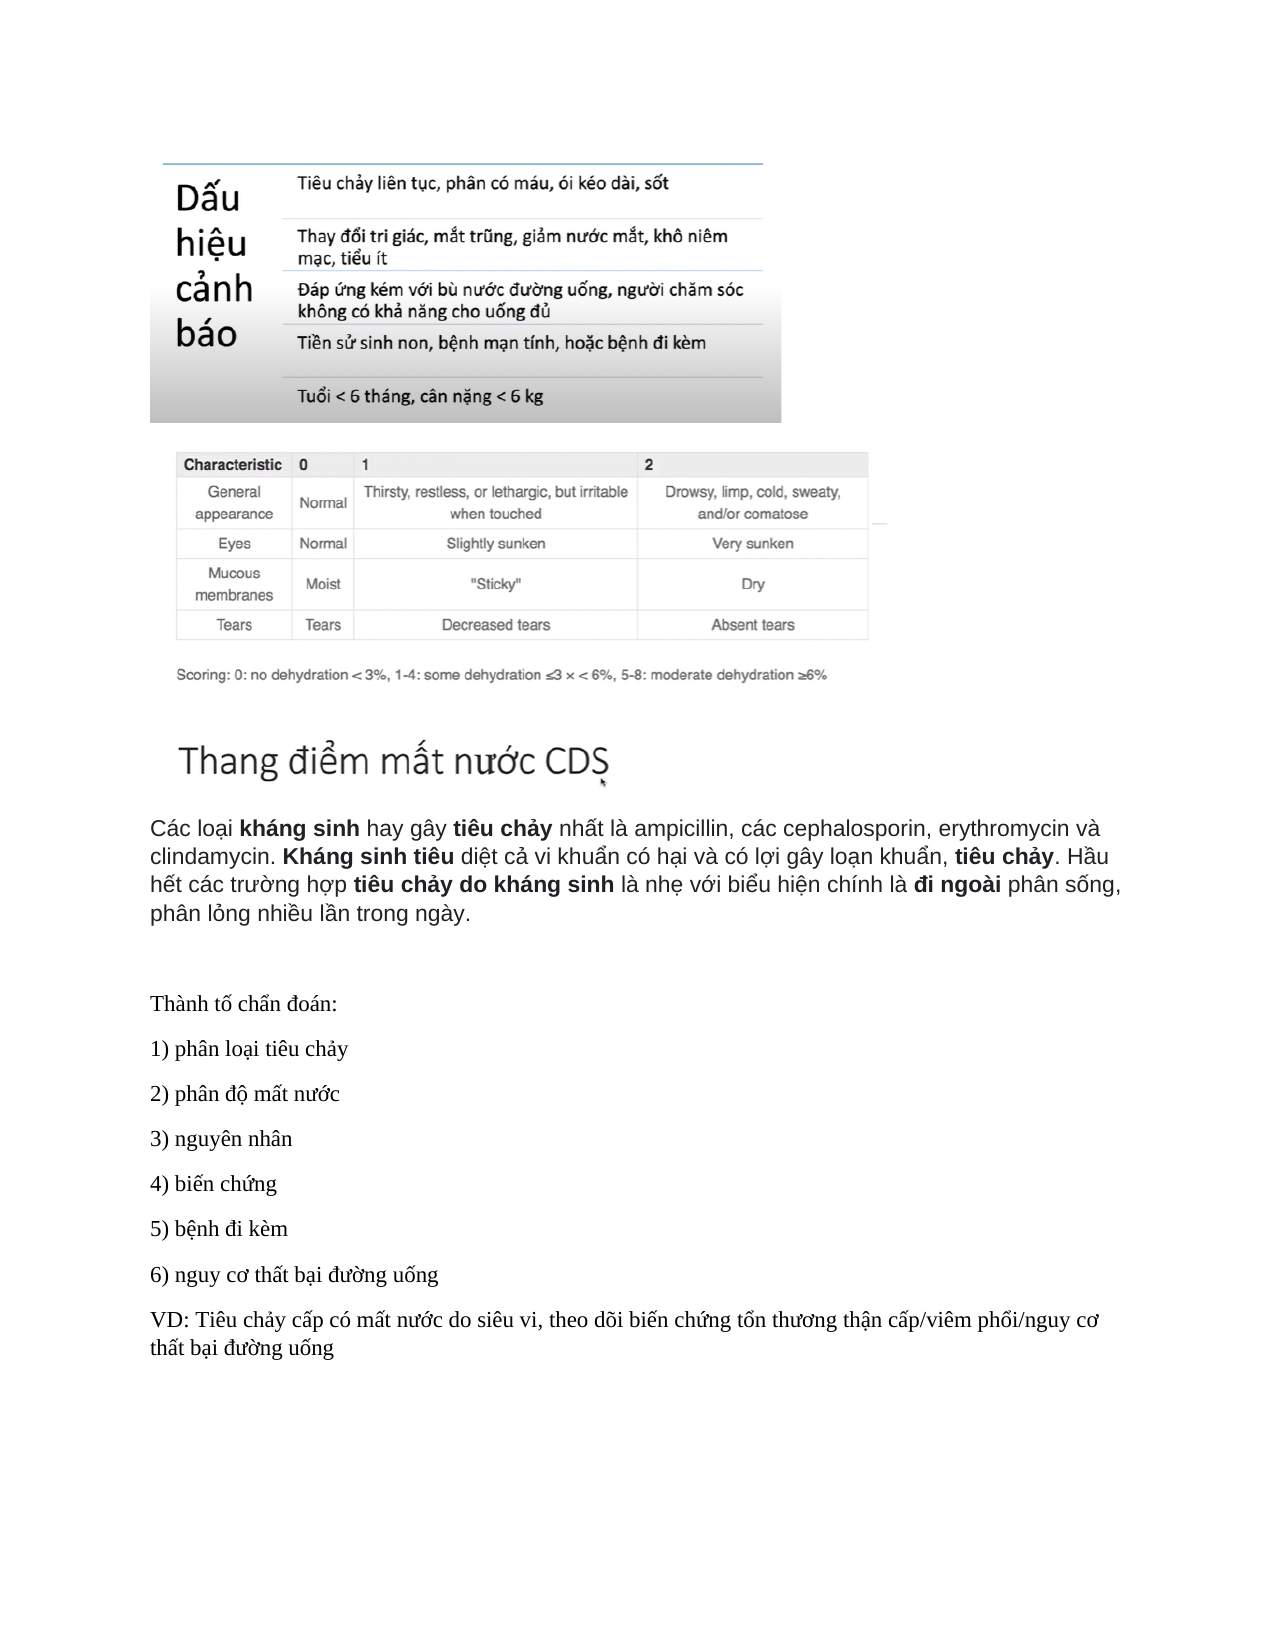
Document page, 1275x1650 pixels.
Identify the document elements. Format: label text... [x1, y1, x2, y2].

picture [150, 441, 911, 796]
text 3) nguyên nhân [150, 1125, 1125, 1152]
text 6) nguy cơ thất bại đường uống [150, 1261, 1125, 1287]
text 4) biến chứng [150, 1170, 1125, 1197]
text 5) bệnh đi kèm [150, 1216, 1125, 1242]
picture [150, 150, 782, 423]
text 2) phân độ mất nước [150, 1080, 1125, 1107]
text 1) phân loại tiêu chảy [150, 1035, 1125, 1061]
text Thành tố chẩn đoán: [150, 990, 1125, 1016]
text VD: Tiêu chảy cấp có mất nước do siêu vi, theo dõi biến chứng tổn thương thận cấp/viêm phổi/nguy cơ thất bại đường uống [150, 1306, 1125, 1361]
text Các loại kháng sinh hay gây tiêu chảy nhất là ampicillin, các cephalosporin, erythromycin và clindamycin. Kháng sinh tiêu diệt cả vi khuẩn có hại và có lợi gây loạn khuẩn, tiêu chảy. Hầu hết các trường hợp tiêu chảy do kháng sinh là nhẹ với biểu hiện chính là đi ngoài phân sống, phân lỏng nhiều lần trong ngày. [150, 814, 1125, 926]
